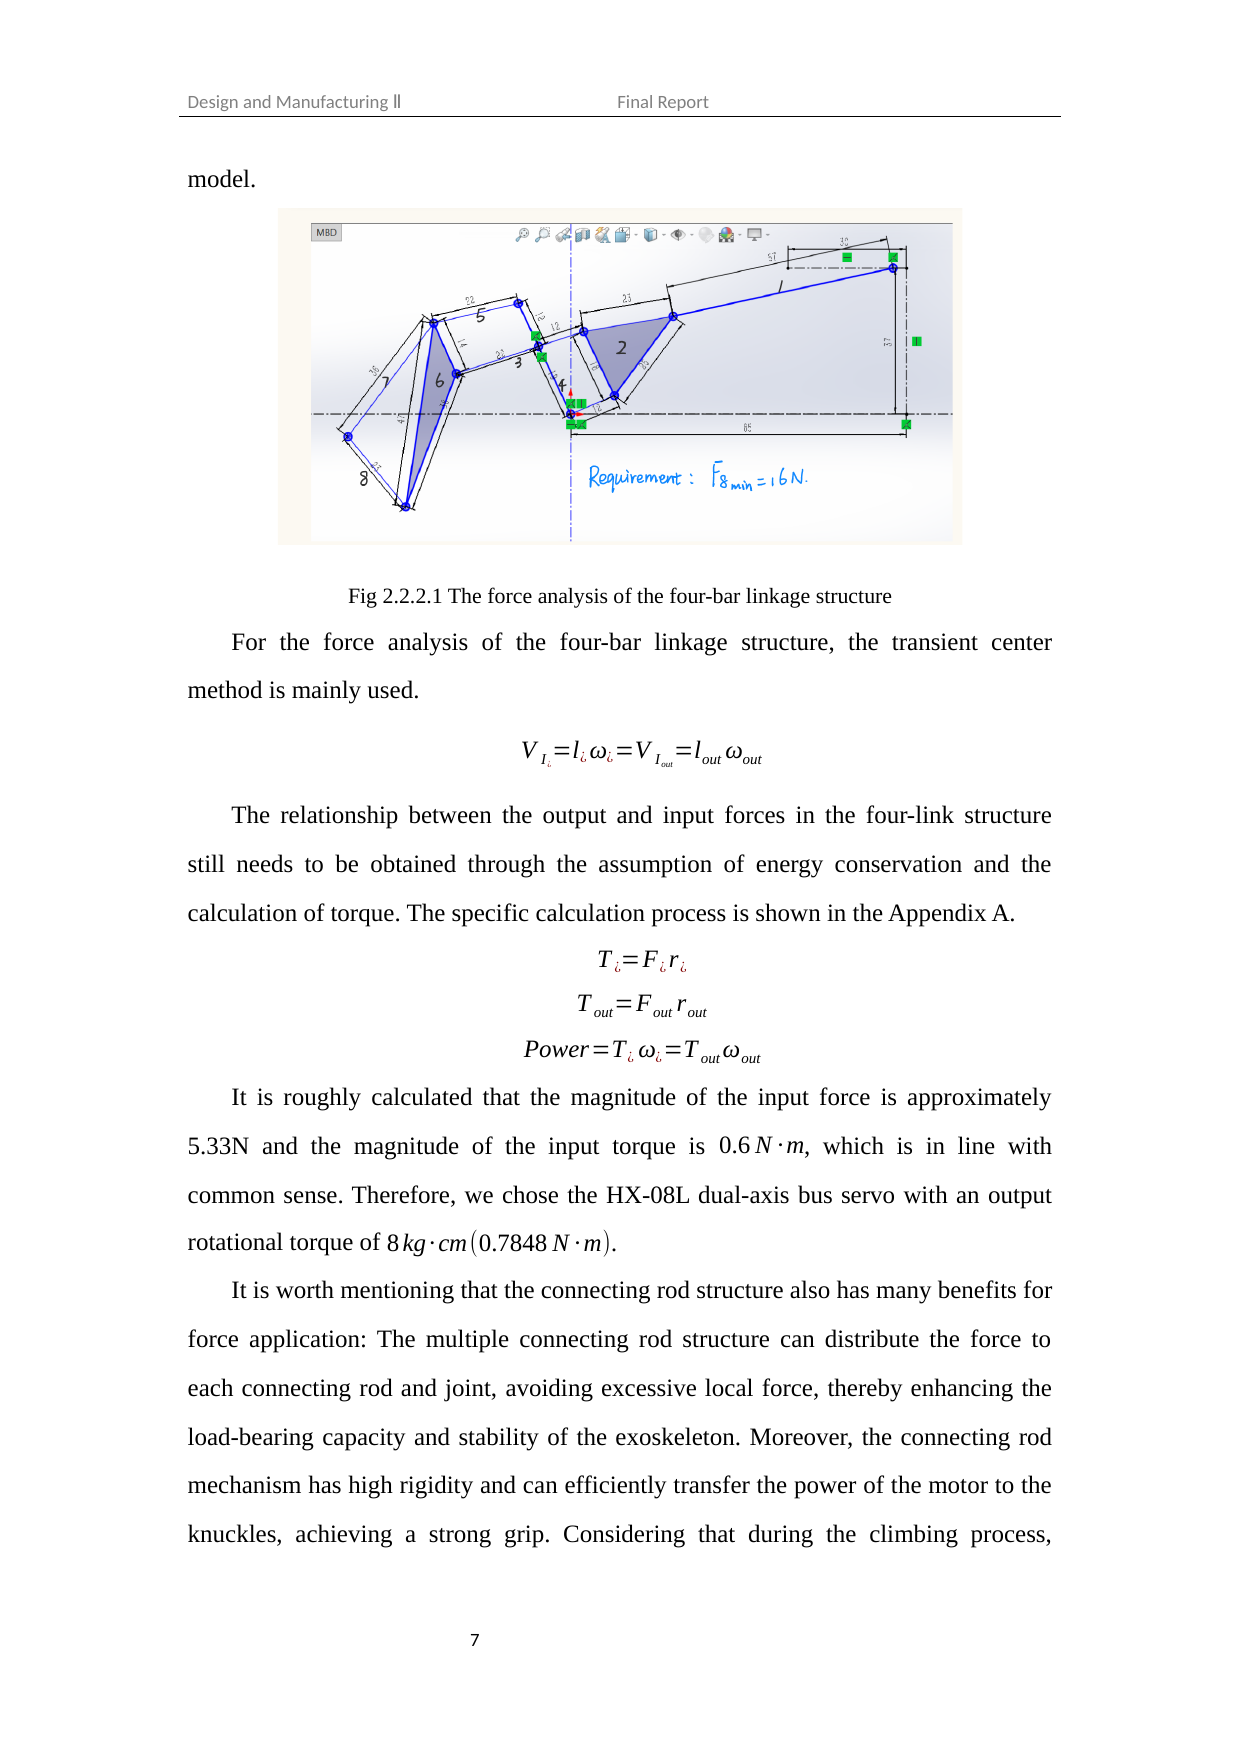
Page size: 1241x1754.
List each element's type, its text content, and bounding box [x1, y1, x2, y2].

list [187, 162, 1053, 194]
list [187, 1274, 1053, 1550]
list It is roughly calculated that the magnitude of the input force is approximately 5.33N and the magnitude of the input torque is , which is in line with common sense. Therefore, we chose the HX-08L dual-axis bus servo with an output rotational torque of [187, 1081, 1053, 1259]
list The relationship between the output and input forces in the four-link structure still needs to be obtained through the assumption of energy conservation and the calculation of torque. The specific calculation process is shown in the Appendix A. [187, 799, 1053, 929]
list Fig 2.2.2.1 The force analysis of the four-bar linkage structure [187, 580, 1053, 612]
list For the force analysis of the four-bar linkage structure, the transient center method is mainly used. [187, 625, 1053, 706]
picture [277, 208, 963, 545]
